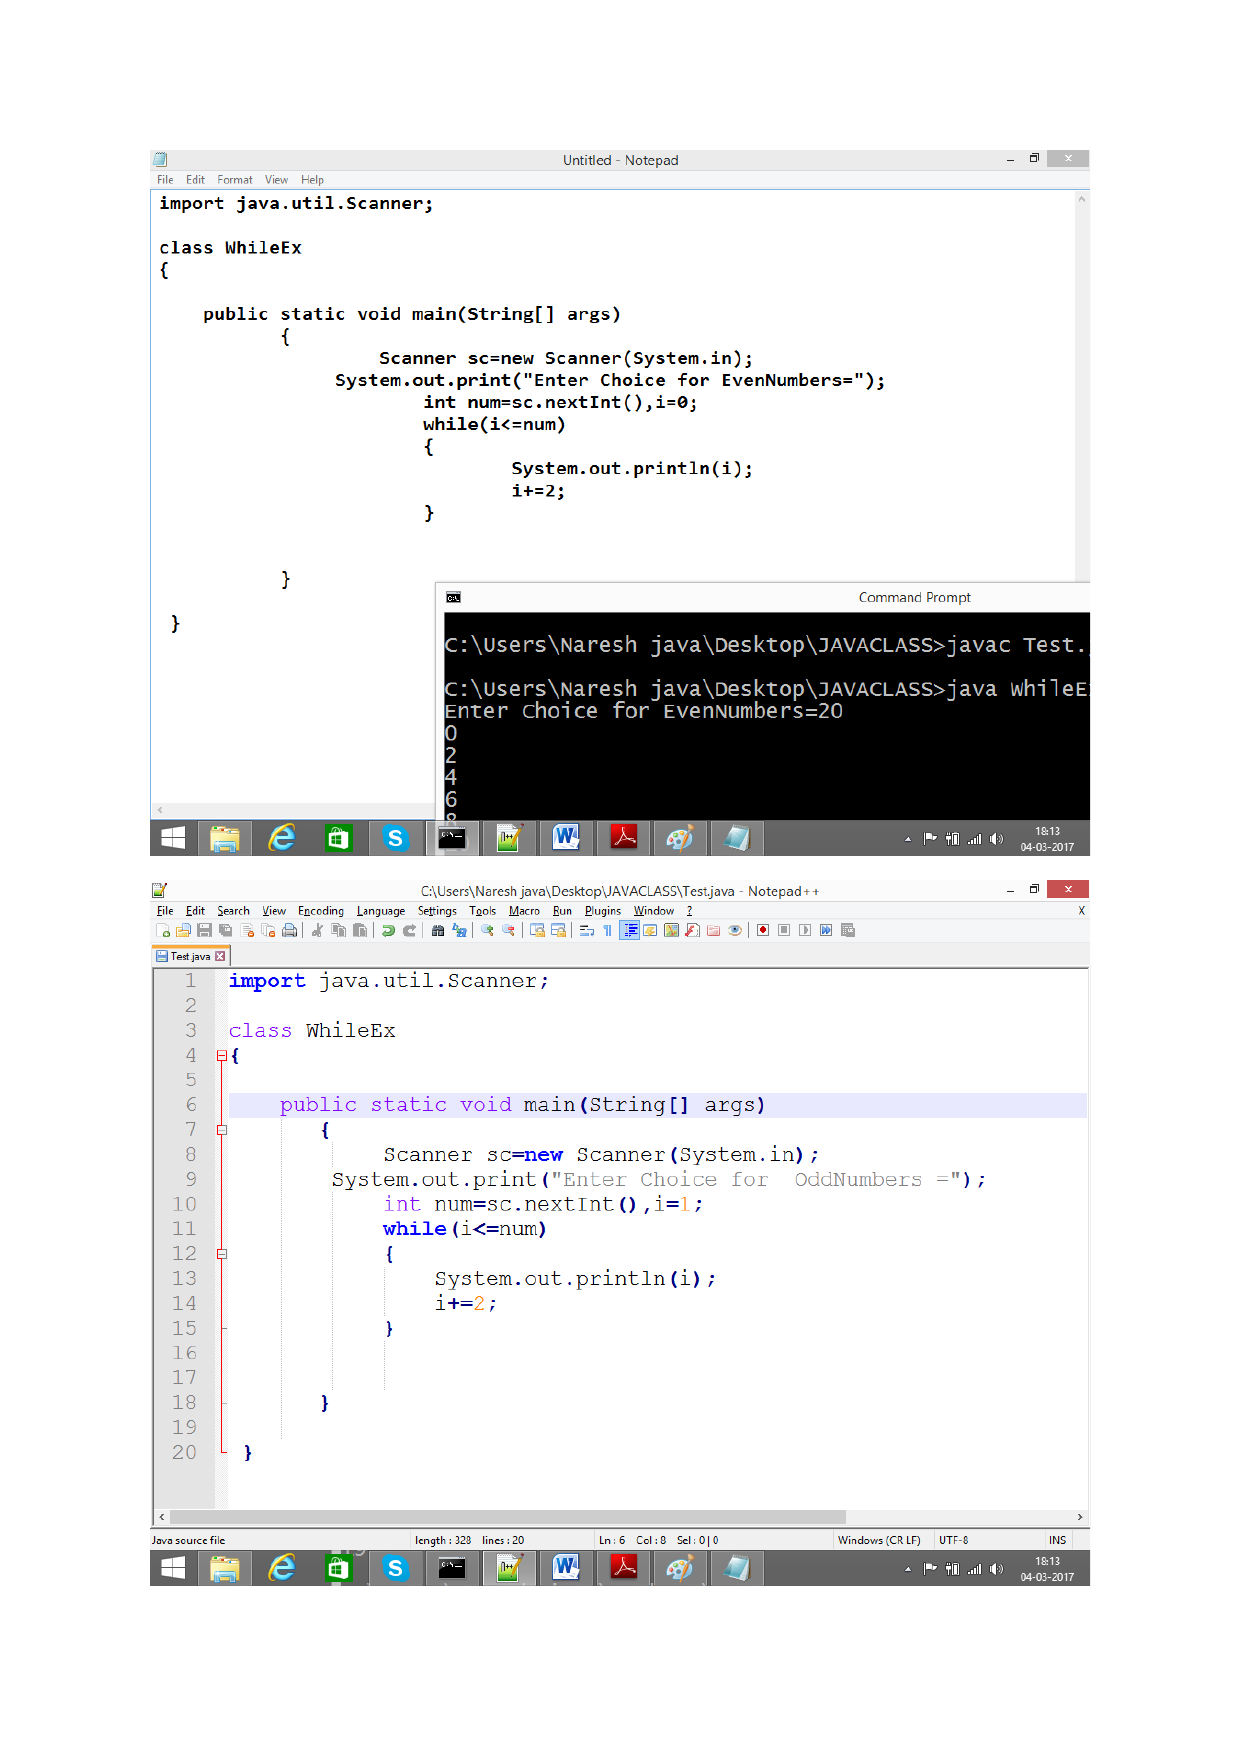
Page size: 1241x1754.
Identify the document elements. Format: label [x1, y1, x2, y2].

picture [150, 880, 1091, 1586]
picture [150, 150, 1091, 856]
